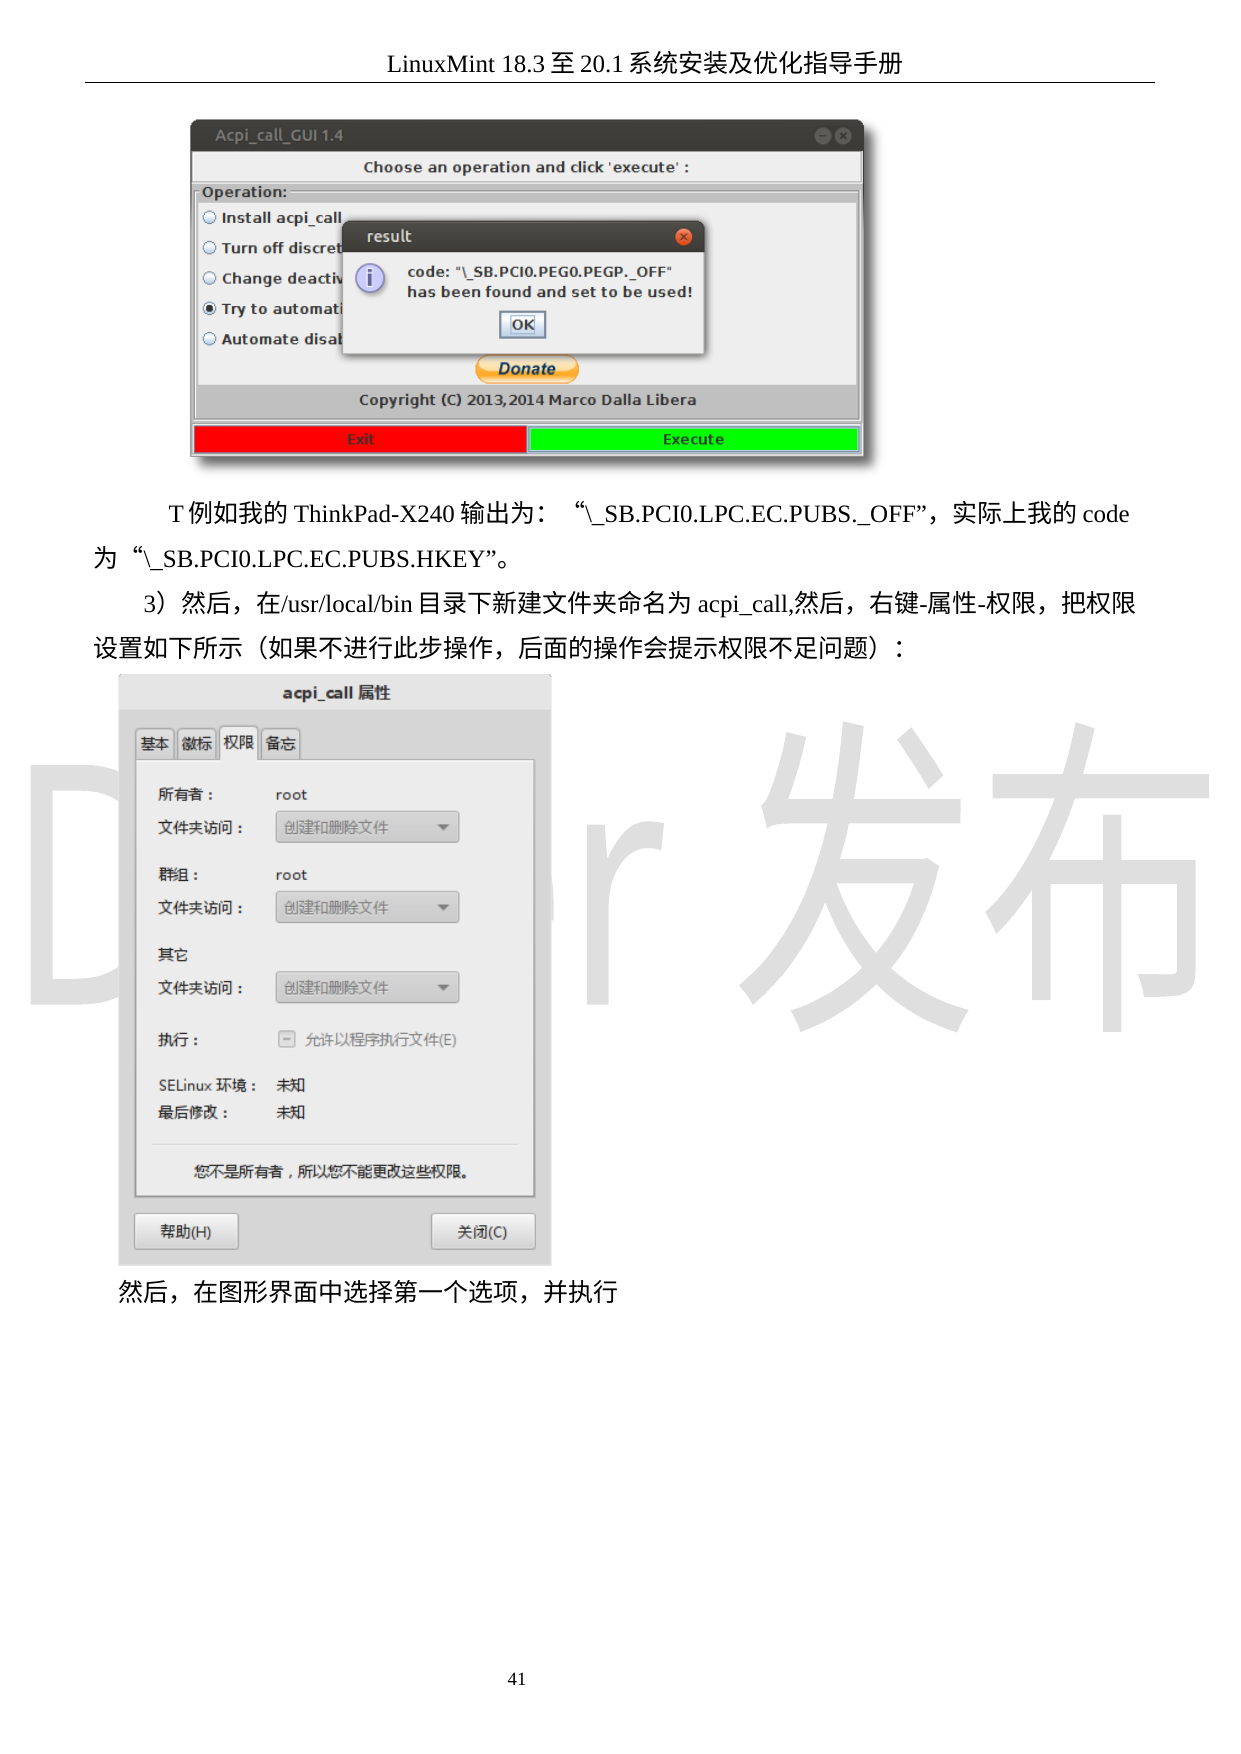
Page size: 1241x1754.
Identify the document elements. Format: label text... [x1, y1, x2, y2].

picture [168, 97, 890, 486]
text T例如我的ThinkPad-X240输出为：“\_SB.PCI0.LPC.EC.PUBS._OFF”，实际上我的code为“\_SB.PCI0.LPC.EC.PUBS.HKEY”。 [93, 493, 1147, 574]
list 然后，在图形界面中选择第一个选项，并执行 [93, 1272, 1147, 1309]
list 然后，在/usr/local/bin目录下新建文件夹命名为acpi_call,然后，右键-属性-权限，把权限设置如下所示（如果不进行此步操作，后面的操作会提示权限不足问题）： [93, 584, 1147, 665]
picture [118, 674, 552, 1266]
